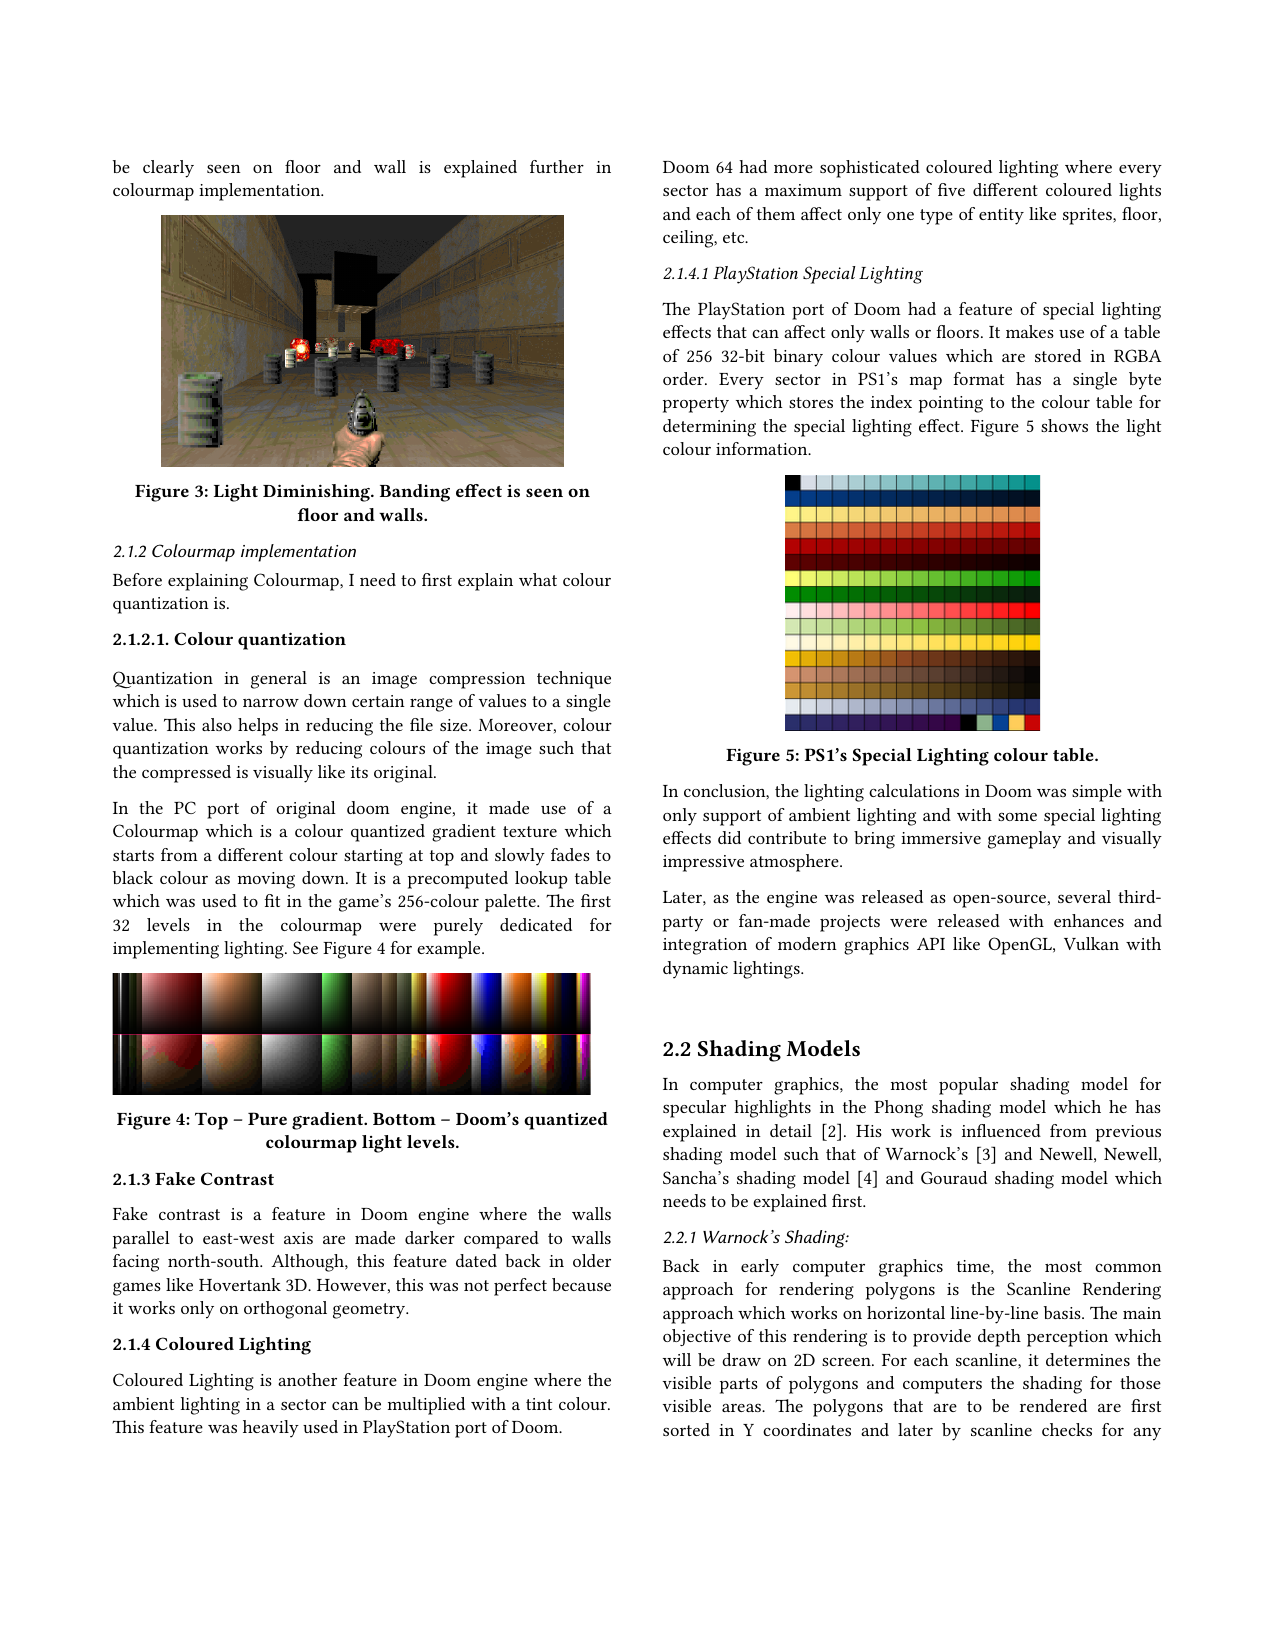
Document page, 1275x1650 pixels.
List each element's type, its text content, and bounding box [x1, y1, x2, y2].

text 2.1.4.1 PlayStation Special Lighting [662, 262, 1162, 284]
picture [161, 215, 564, 467]
text The PlayStation port of Doom had a feature of special lighting effects that can affect only walls or floors. It makes use of a table of 256 32-bit binary colour values which are stored in RGBA order. Every sector in PS1’s map format has a single byte property which stores the index pointing to the colour table for determining the special lighting effect. Figure 5 shows the light colour information. [662, 298, 1162, 460]
text 2.1.2 Colourmap implementation [112, 541, 612, 562]
text Later, as the engine was released as open-source, several third-party or fan-made projects were released with enhances and integration of modern graphics API like OpenGL, Vulkan with dynamic lightings. [662, 887, 1162, 979]
text Fake contrast is a feature in Doom engine where the walls parallel to east-west axis are made darker compared to walls facing north-south. Although, this feature dated back in older games like Hovertank 3D. However, this was not perfect because it works only on orthogonal geometry. [112, 1204, 612, 1319]
text Quantization in general is an image compression technique which is used to narrow down certain range of values to a single value. This also helps in reducing the file size. Moreover, colour quantization works by reducing colours of the image such that the compressed is visually like its original. [112, 668, 612, 783]
text 2.2 Shading Models [662, 1035, 1162, 1062]
text Figure 3: Light Diminishing. Banding effect is seen on floor and walls. [112, 481, 612, 526]
text 2.1.2.1. Colour quantization [112, 628, 612, 650]
picture [112, 973, 591, 1095]
text Coloured Lighting is another feature in Doom engine where the ambient lighting in a sector can be multiplied with a tint colour. This feature was heavily used in PlayStation port of Doom. [112, 1370, 612, 1438]
text 2.1.3 Fake Contrast [112, 1168, 612, 1189]
text In the PC port of original doom engine, it made use of a Colourmap which is a colour quantized gradient texture which starts from a different colour starting at top and slowly fades to black colour as moving down. It is a precomputed lookup table which was used to fit in the game’s 256-colour palette. The first 32 levels in the colourmap were purely dedicated for implementing lighting. See Figure 4 for example. [112, 797, 612, 959]
text In conclusion, the lighting calculations in Doom was simple with only support of ambient lighting and with some special lighting effects did contribute to bring immersive gameplay and visually impressive atmosphere. [662, 781, 1162, 872]
text Figure 5: PS1’s Special Lighting colour table. [662, 745, 1162, 766]
text 2.2.1 Warnock’s Shading: [662, 1227, 1162, 1248]
text Figure 4: Top – Pure gradient. Bottom – Doom’s quantized colourmap light levels. [112, 1109, 612, 1153]
picture [785, 475, 1041, 731]
text In computer graphics, the most popular shading model for specular highlights in the Phong shading model which he has explained in detail [2]. His work is influenced from previous shading model such that of Warnock’s [3] and Newell, Newell, Sancha’s shading model [4] and Gouraud shading model which needs to be explained first. [662, 1074, 1162, 1212]
text 2.1.4 Coloured Lighting [112, 1334, 612, 1355]
text Doom 64 had more sophisticated coloured lighting where every sector has a maximum support of five different coloured lights and each of them affect only one type of entity like sprites, floor, ceiling, etc. [662, 156, 1162, 248]
text Before explaining Colourmap, I need to first explain what colour quantization is. [112, 569, 612, 614]
